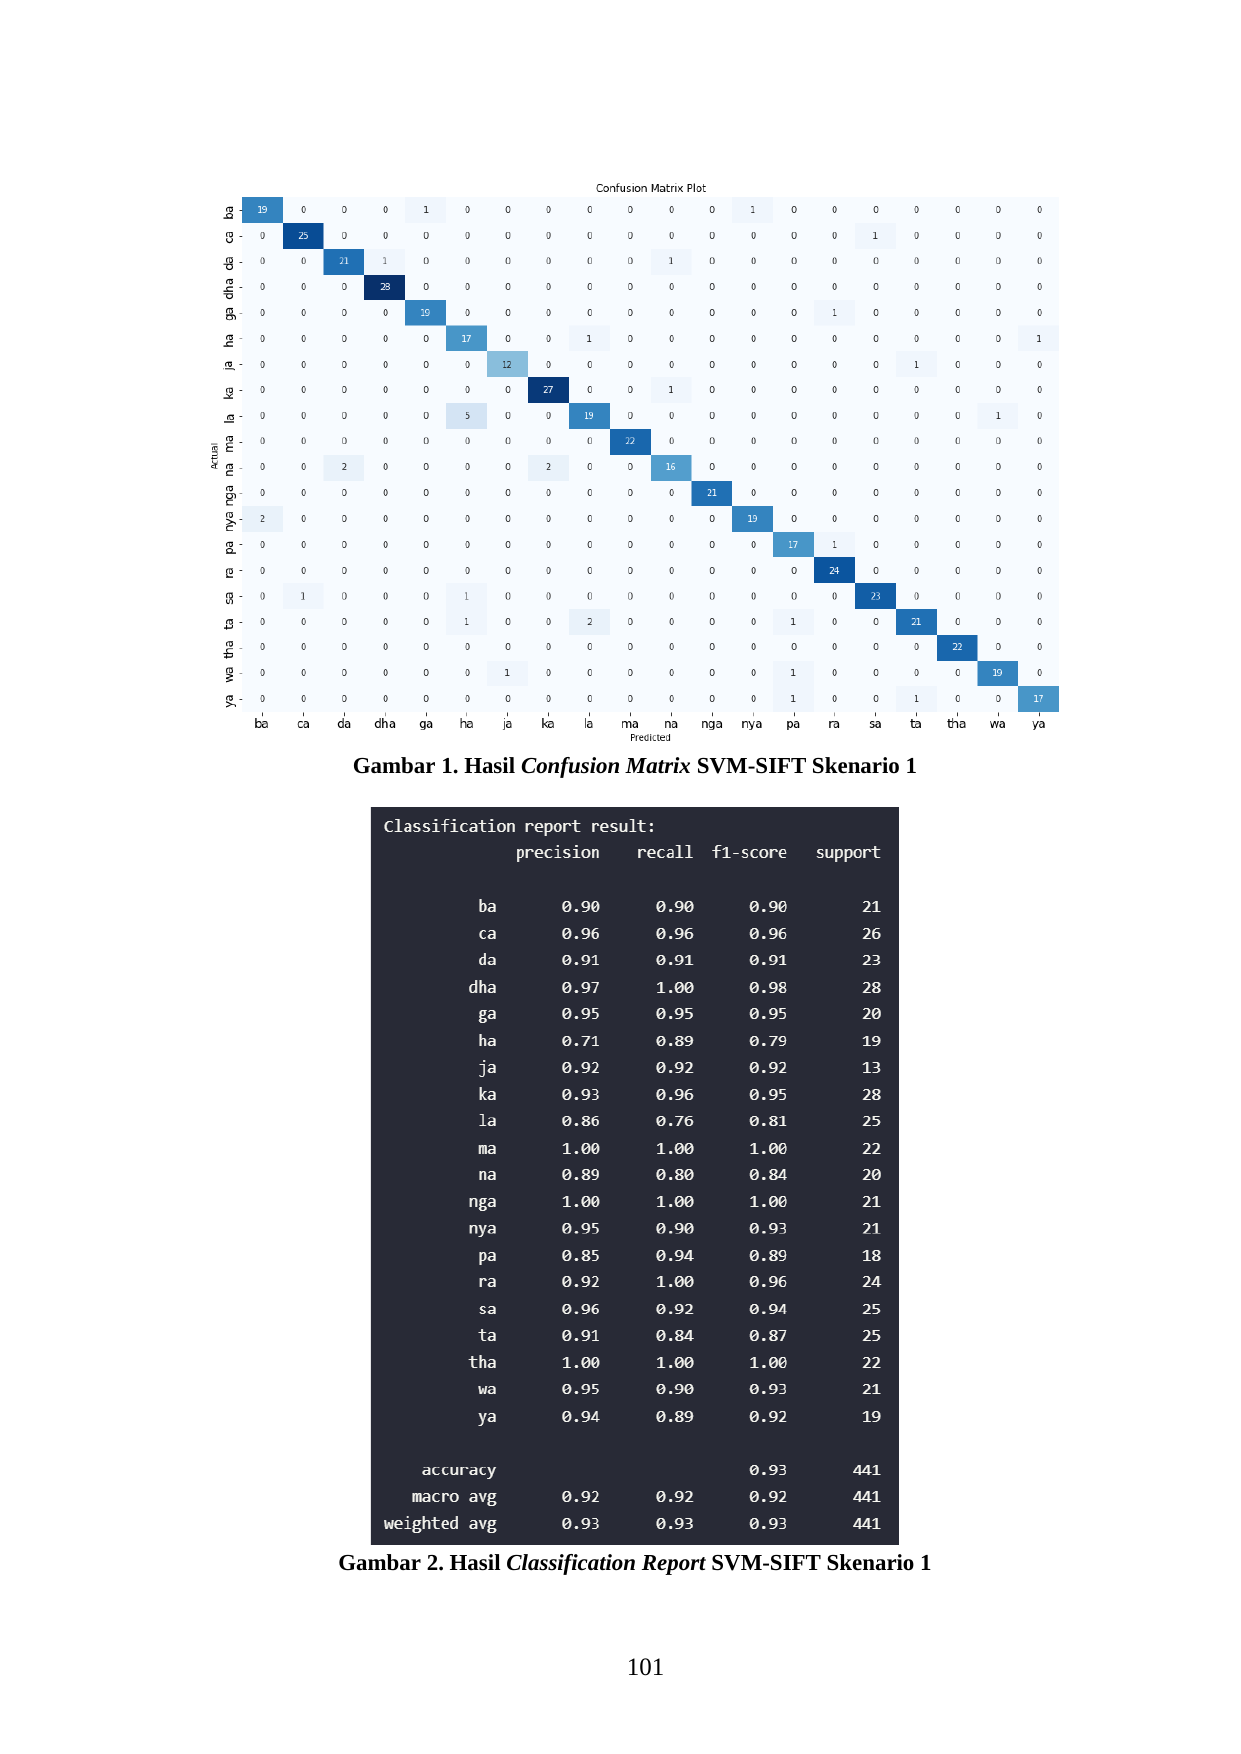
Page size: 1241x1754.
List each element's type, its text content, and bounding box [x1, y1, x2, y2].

text Gambar 2. Hasil Classification Report SVM-SIFT Skenario 1 [177, 1548, 1092, 1575]
picture [370, 807, 899, 1545]
picture [205, 177, 1064, 748]
text Gambar 1. Hasil Confusion Matrix SVM-SIFT Skenario 1 [177, 752, 1092, 778]
